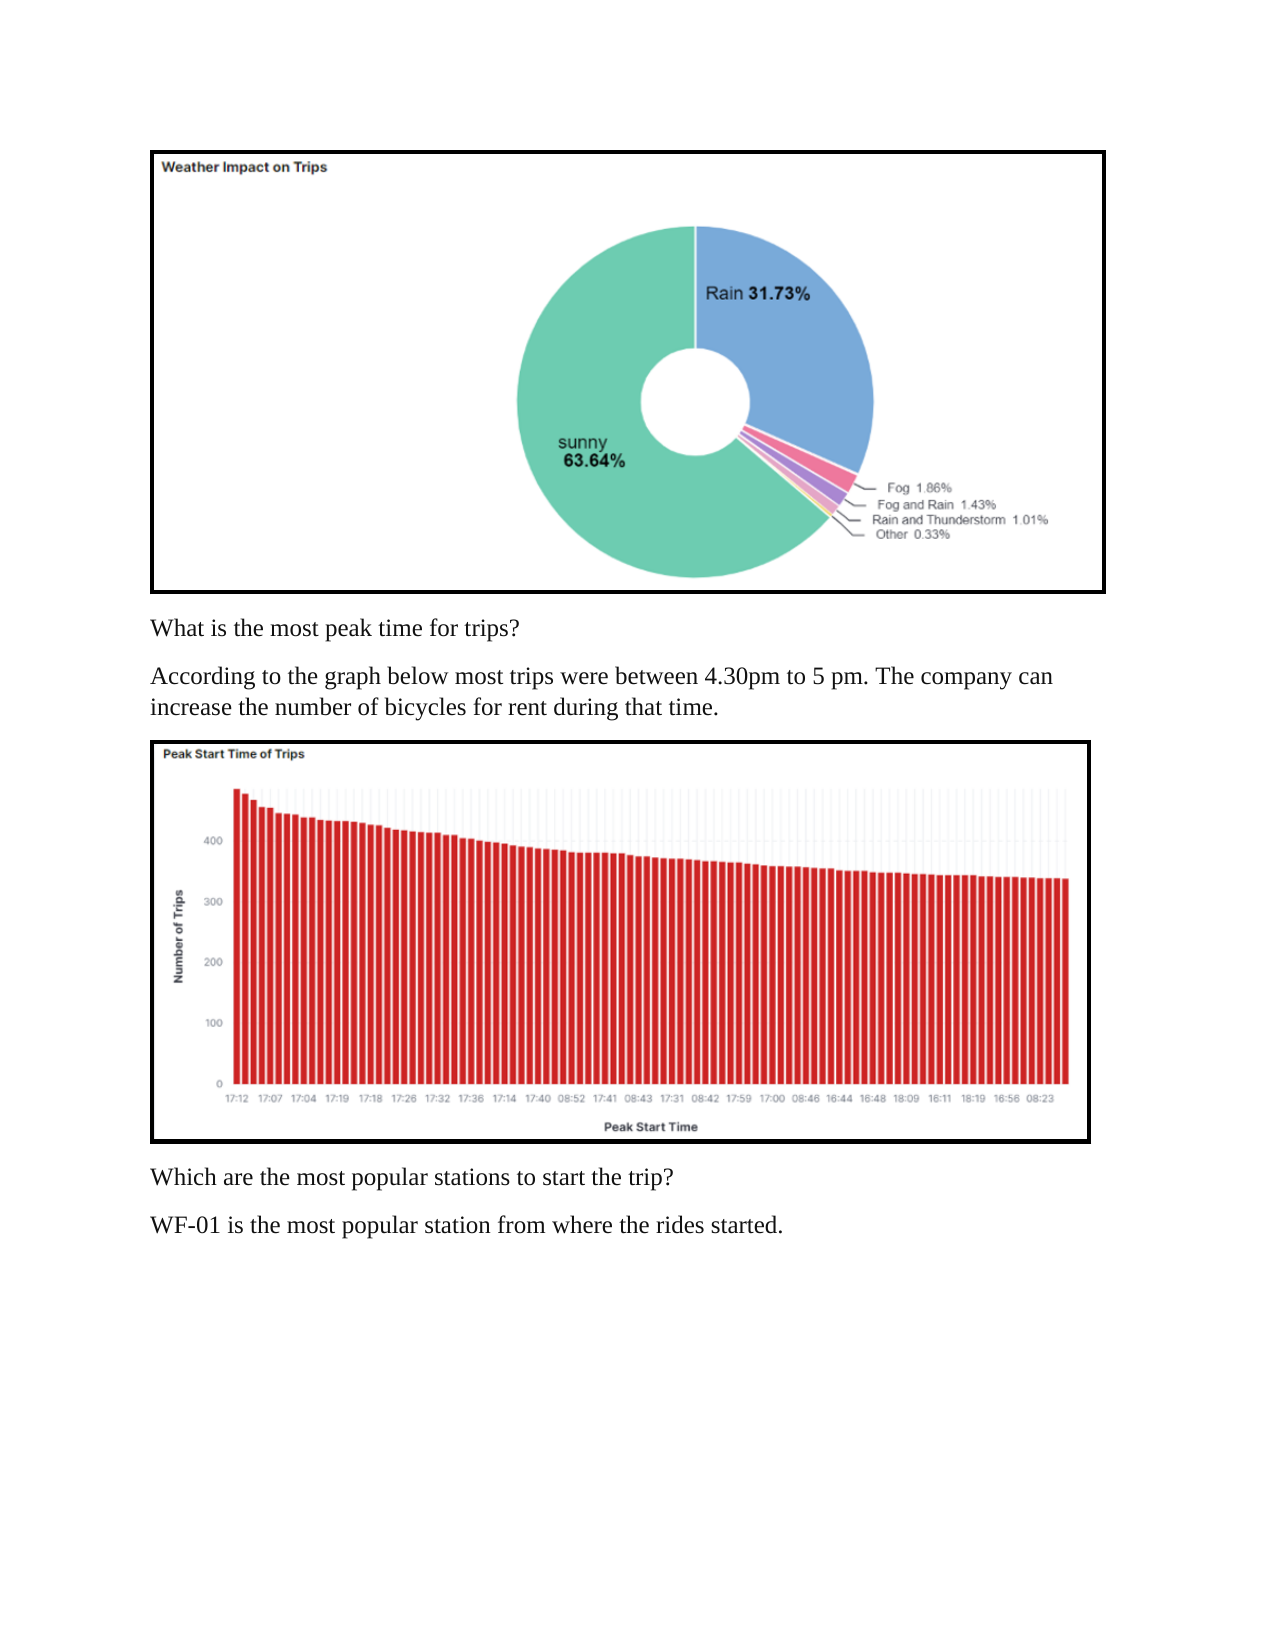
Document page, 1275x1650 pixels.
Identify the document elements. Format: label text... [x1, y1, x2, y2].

text According to the graph below most trips were between 4.30pm to 5 pm. The company can increase the number of bicycles for rent during that time. [150, 661, 1125, 721]
picture [154, 154, 1102, 590]
picture [154, 744, 1087, 1139]
text Which are the most popular stations to start the trip? [150, 1162, 1125, 1191]
text WF-01 is the most popular station from where the rides started. [150, 1210, 1125, 1239]
text What is the most peak time for trips? [150, 613, 1125, 642]
